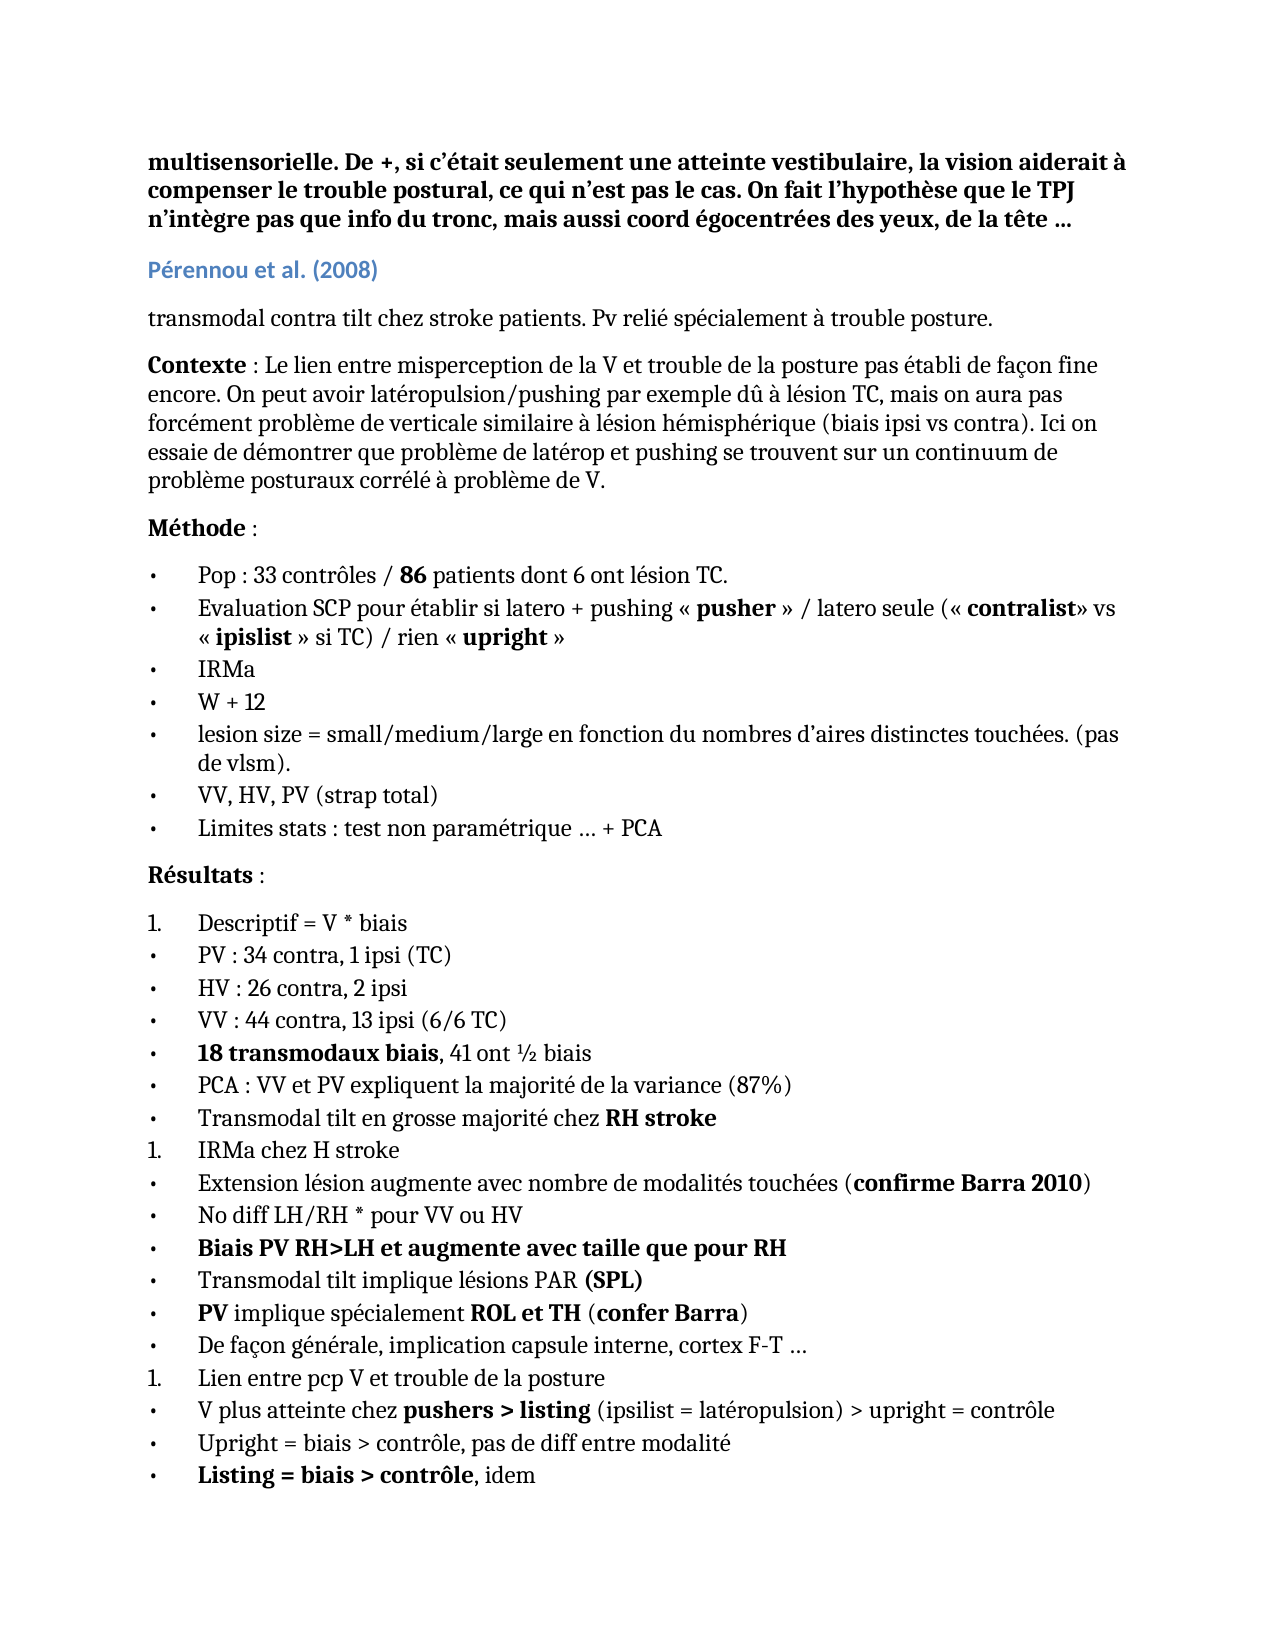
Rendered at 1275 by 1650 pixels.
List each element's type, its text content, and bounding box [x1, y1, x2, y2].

list 18 transmodaux biais, 41 ont ½ biais [148, 1039, 1127, 1068]
text Méthode : [148, 514, 1127, 543]
list W + 12 [148, 688, 1127, 716]
text Résultats : [148, 861, 1127, 890]
list IRMa [148, 655, 1127, 684]
list VV, HV, PV (strap total) [148, 781, 1127, 810]
list Transmodal tilt implique lésions PAR (SPL) [148, 1266, 1127, 1295]
list V plus atteinte chez pushers > listing (ipsilist = latéropulsion) > upright = contrôle [148, 1396, 1127, 1425]
list HV : 26 contra, 2 ipsi [148, 974, 1127, 1003]
list De façon générale, implication capsule interne, cortex F-T … [148, 1331, 1127, 1360]
list Descriptif = V * biais [148, 909, 1127, 938]
list Upright = biais > contrôle, pas de diff entre modalité [148, 1429, 1127, 1458]
list Pop : 33 contrôles / 86 patients dont 6 ont lésion TC. [148, 561, 1127, 590]
list Extension lésion augmente avec nombre de modalités touchées (confirme Barra 2010) [148, 1169, 1127, 1198]
list PV implique spécialement ROL et TH (confer Barra) [148, 1299, 1127, 1328]
list Limites stats : test non paramétrique … + PCA [148, 814, 1127, 843]
text Contexte : Le lien entre misperception de la V et trouble de la posture pas établi de façon fine encore. On peut avoir latéropulsion/pushing par exemple dû à lésion TC, mais on aura pas forcément problème de verticale similaire à lésion hémisphérique (biais ipsi vs contra). Ici on essaie de démontrer que problème de latérop et pushing se trouvent sur un continuum de problème posturaux corrélé à problème de V. [148, 351, 1127, 495]
list Biais PV RH>LH et augmente avec taille que pour RH [148, 1234, 1127, 1263]
list PV : 34 contra, 1 ipsi (TC) [148, 941, 1127, 970]
list IRMa chez H stroke [148, 1136, 1127, 1165]
list PCA : VV et PV expliquent la majorité de la variance (87%) [148, 1071, 1127, 1100]
list Listing = biais > contrôle, idem [148, 1461, 1127, 1490]
list Evaluation SCP pour établir si latero + pushing « pusher » / latero seule (« contralist» vs « ipislist » si TC) / rien « upright » [148, 594, 1127, 651]
list No diff LH/RH * pour VV ou HV [148, 1201, 1127, 1230]
list lesion size = small/medium/large en fonction du nombres d’aires distinctes touchées. (pas de vlsm). [148, 720, 1127, 778]
text transmodal contra tilt chez stroke patients. Pv relié spécialement à trouble posture. [148, 304, 1127, 333]
list Transmodal tilt en grosse majorité chez RH stroke [148, 1104, 1127, 1133]
subtitle Pérennou et al. (2008) [148, 255, 1127, 285]
list Lien entre pcp V et trouble de la posture [148, 1364, 1127, 1393]
list VV : 44 contra, 13 ipsi (6/6 TC) [148, 1006, 1127, 1035]
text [148, 148, 1127, 234]
